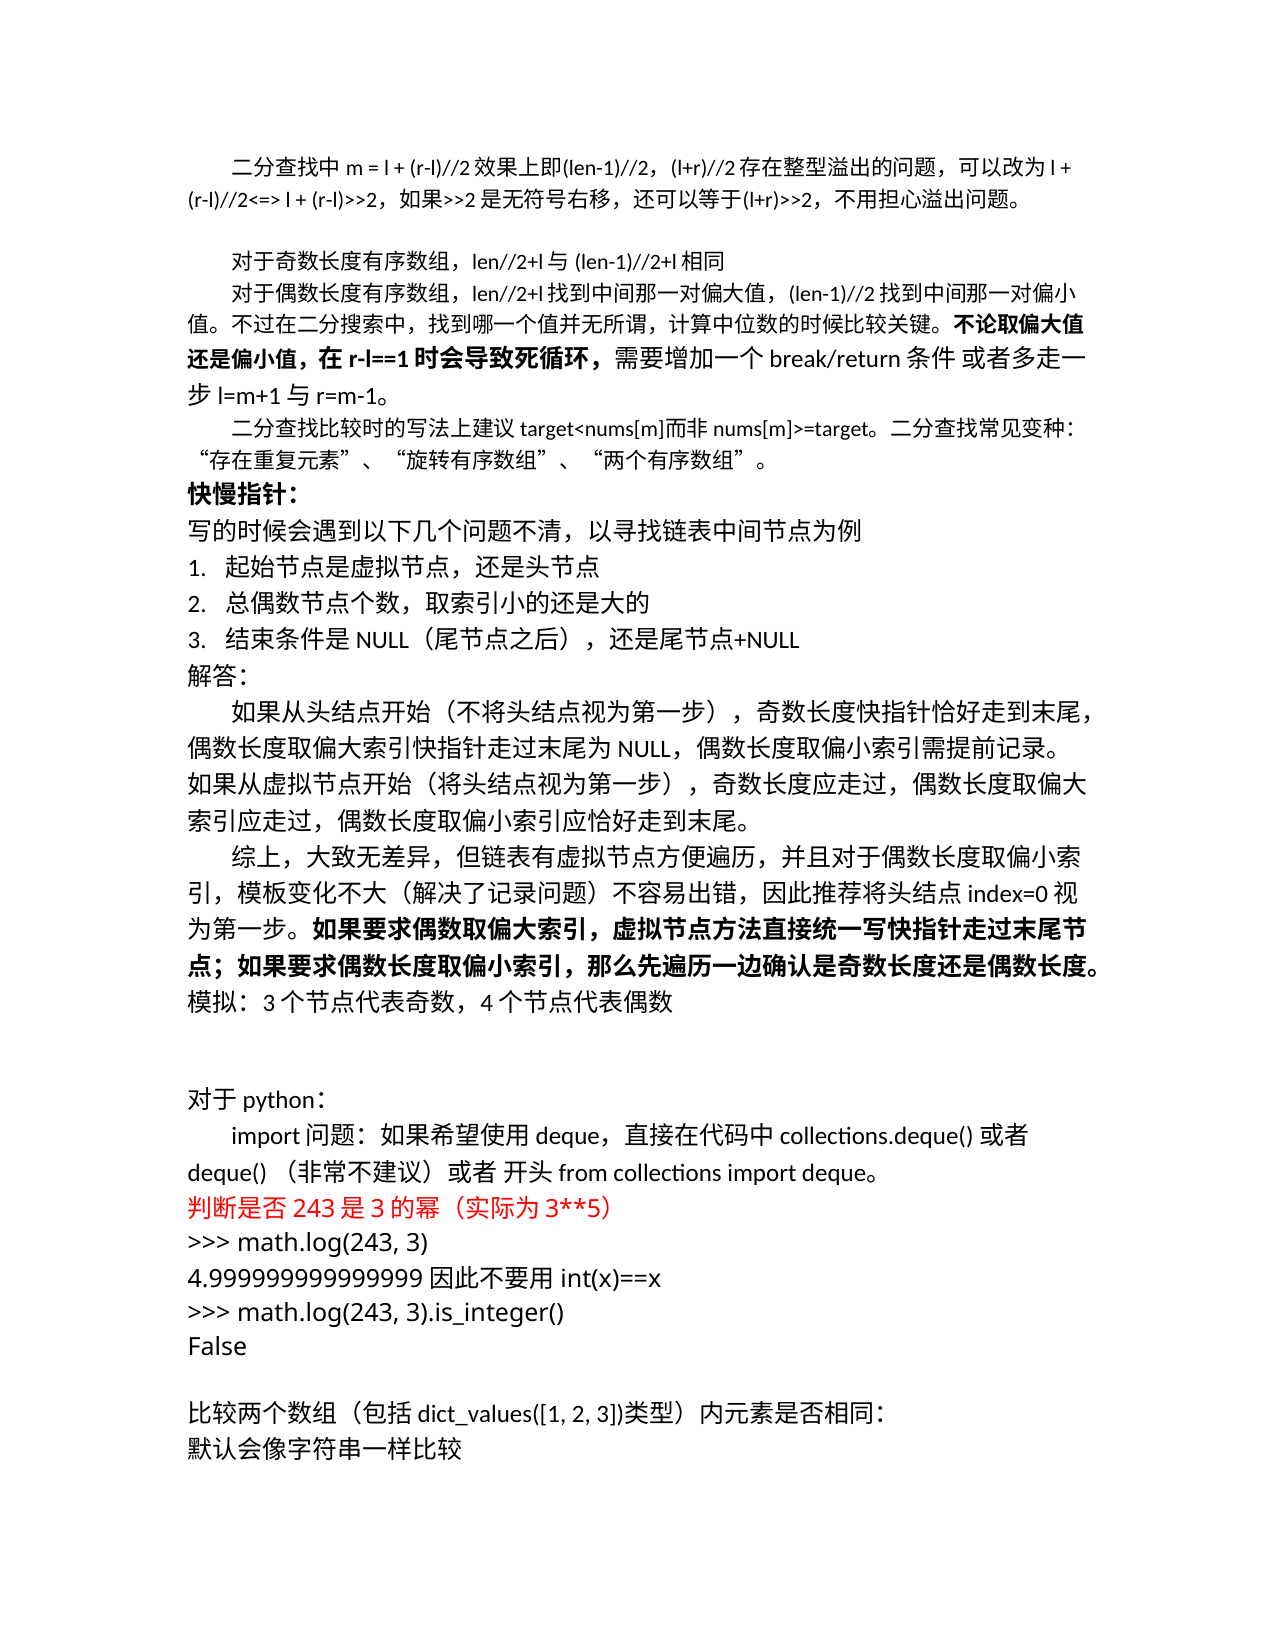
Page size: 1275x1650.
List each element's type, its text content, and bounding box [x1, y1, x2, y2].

list 起始节点是虚拟节点，还是头节点 [187, 547, 1087, 583]
text 模拟：3个节点代表奇数，4个节点代表偶数 [187, 982, 1087, 1018]
text >>> math.log(243, 3) [187, 1224, 1087, 1258]
text False [187, 1329, 1087, 1363]
text 综上，大致无差异，但链表有虚拟节点方便遍历，并且对于偶数长度取偏小索引，模板变化不大（解决了记录问题）不容易出错，因此推荐将头结点index=0视为第一步。如果要求偶数取偏大索引，虚拟节点方法直接统一写快指针走过末尾节点；如果要求偶数长度取偏小索引，那么先遍历一边确认是奇数长度还是偶数长度。 [187, 837, 1087, 982]
text 比较两个数组（包括dict_values([1, 2, 3])类型）内元素是否相同： [187, 1393, 1087, 1430]
text 二分查找中 m = l + (r-l)//2效果上即(len-1)//2，(l+r)//2存在整型溢出的问题，可以改为l + (r-l)//2<=> l + (r-l)>>2，如果>>2是无符号右移，还可以等于(l+r)>>2，不用担心溢出问题。 [187, 150, 1087, 213]
text 写的时候会遇到以下几个问题不清，以寻找链表中间节点为例 [187, 511, 1087, 547]
text 解答： [187, 656, 1087, 692]
text 对于偶数长度有序数组，len//2+l找到中间那一对偏大值，(len-1)//2找到中间那一对偏小值。不过在二分搜索中，找到哪一个值并无所谓，计算中位数的时候比较关键。不论取偏大值还是偏小值，在r-l==1时会导致死循环，需要增加一个break/return条件 或者多走一步l=m+1与r=m-1。 [187, 276, 1087, 411]
text 4.999999999999999 因此不要用 int(x)==x [187, 1258, 1087, 1295]
text 判断是否243是3的幂（实际为3**5） [187, 1188, 1087, 1224]
text 默认会像字符串一样比较 [187, 1430, 1087, 1466]
text 二分查找比较时的写法上建议target<nums[m]而非nums[m]>=target。二分查找常见变种：“存在重复元素”、“旋转有序数组”、“两个有序数组”。 [187, 411, 1087, 475]
text >>> math.log(243, 3).is_integer() [187, 1295, 1087, 1329]
text 如果从头结点开始（不将头结点视为第一步），奇数长度快指针恰好走到末尾，偶数长度取偏大索引快指针走过末尾为NULL，偶数长度取偏小索引需提前记录。如果从虚拟节点开始（将头结点视为第一步），奇数长度应走过，偶数长度取偏大索引应走过，偶数长度取偏小索引应恰好走到末尾。 [187, 692, 1087, 837]
text import问题：如果希望使用deque，直接在代码中collections.deque() 或者 deque() （非常不建议）或者 开头from collections import deque。 [187, 1116, 1087, 1188]
text 对于python： [187, 1079, 1087, 1116]
list 结束条件是 NULL（尾节点之后），还是尾节点+NULL [187, 620, 1087, 656]
text 对于奇数长度有序数组，len//2+l与 (len-1)//2+l 相同 [187, 244, 1087, 276]
text 快慢指针： [187, 475, 1087, 511]
list 总偶数节点个数，取索引小的还是大的 [187, 583, 1087, 620]
